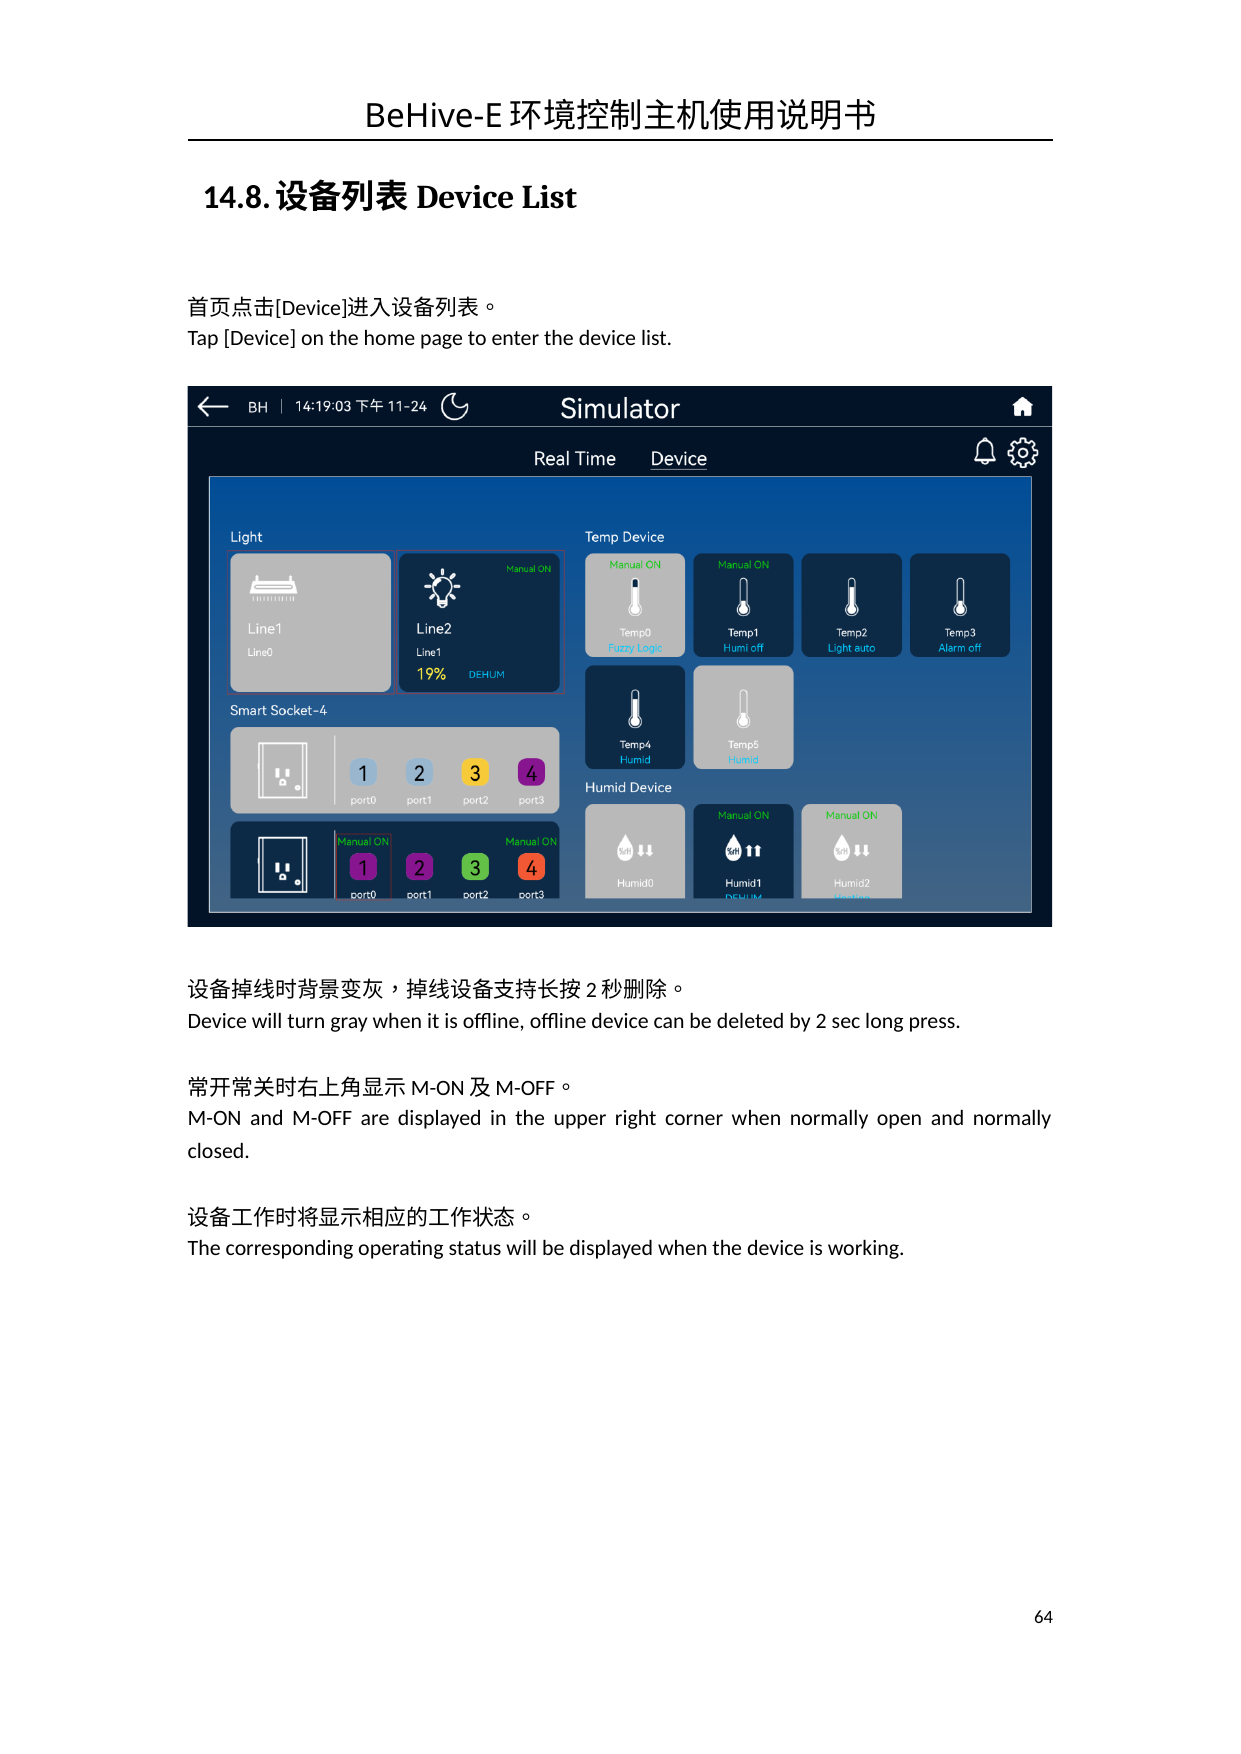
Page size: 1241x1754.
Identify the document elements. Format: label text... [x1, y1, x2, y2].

text Device will turn gray when it is offline, offline device can be deleted by 2 sec long press. [187, 1004, 1053, 1037]
text M-ON and M-OFF are displayed in the upper right corner when normally open and normally closed. [187, 1102, 1053, 1167]
text The corresponding operating status will be displayed when the device is working. [187, 1232, 1053, 1264]
picture [187, 386, 1053, 927]
text 设备掉线时背景变灰，掉线设备支持长按2秒删除。 [187, 972, 1053, 1004]
text 首页点击[Device]进入设备列表。 [187, 289, 1053, 322]
subtitle 设备列表 Device List [202, 162, 1053, 227]
text 常开常关时右上角显示M-ON及M-OFF。 [187, 1069, 1053, 1102]
text Tap [Device] on the home page to enter the device list. [187, 322, 1053, 354]
text 设备工作时将显示相应的工作状态。 [187, 1199, 1053, 1232]
